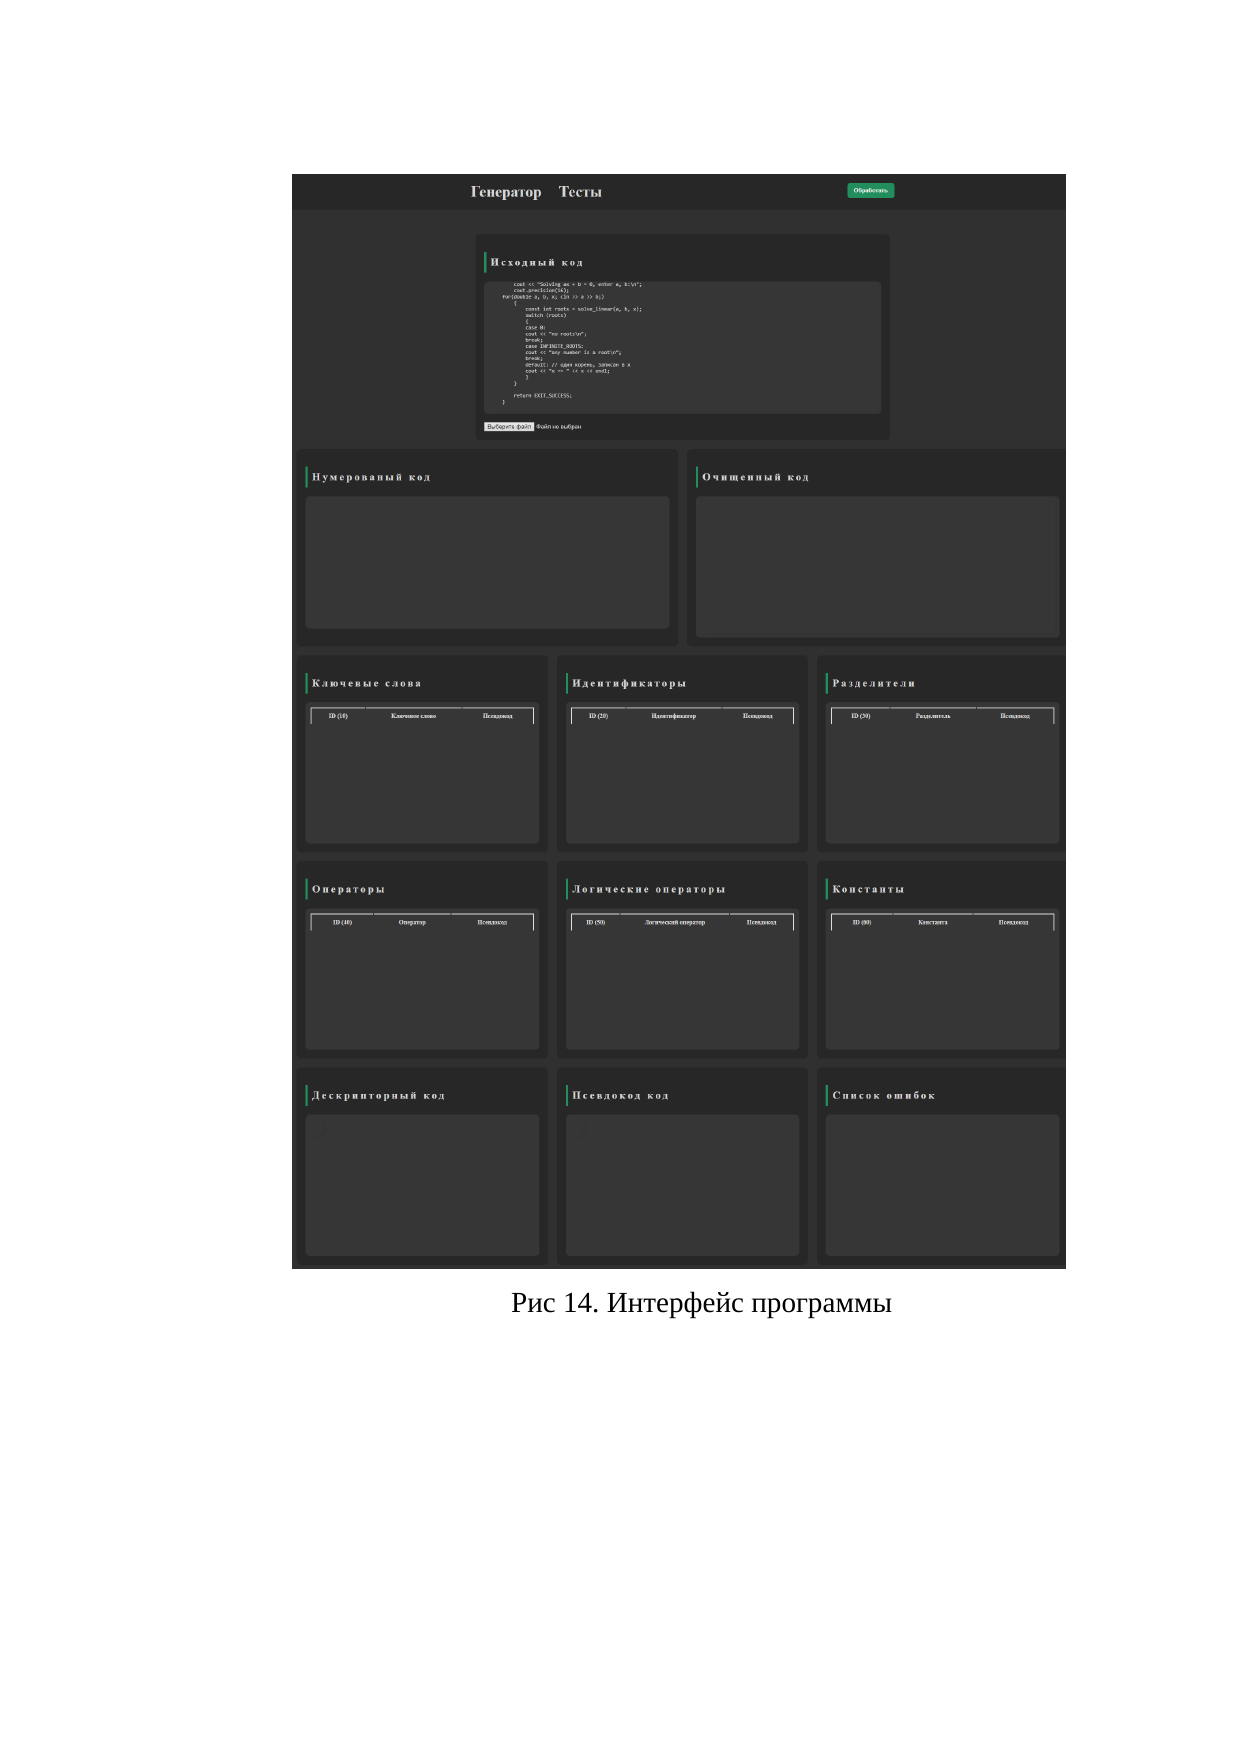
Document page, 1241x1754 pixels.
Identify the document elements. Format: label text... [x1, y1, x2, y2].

text Рис 14. Интерфейс программы [177, 1286, 1181, 1319]
picture [292, 174, 1066, 1269]
